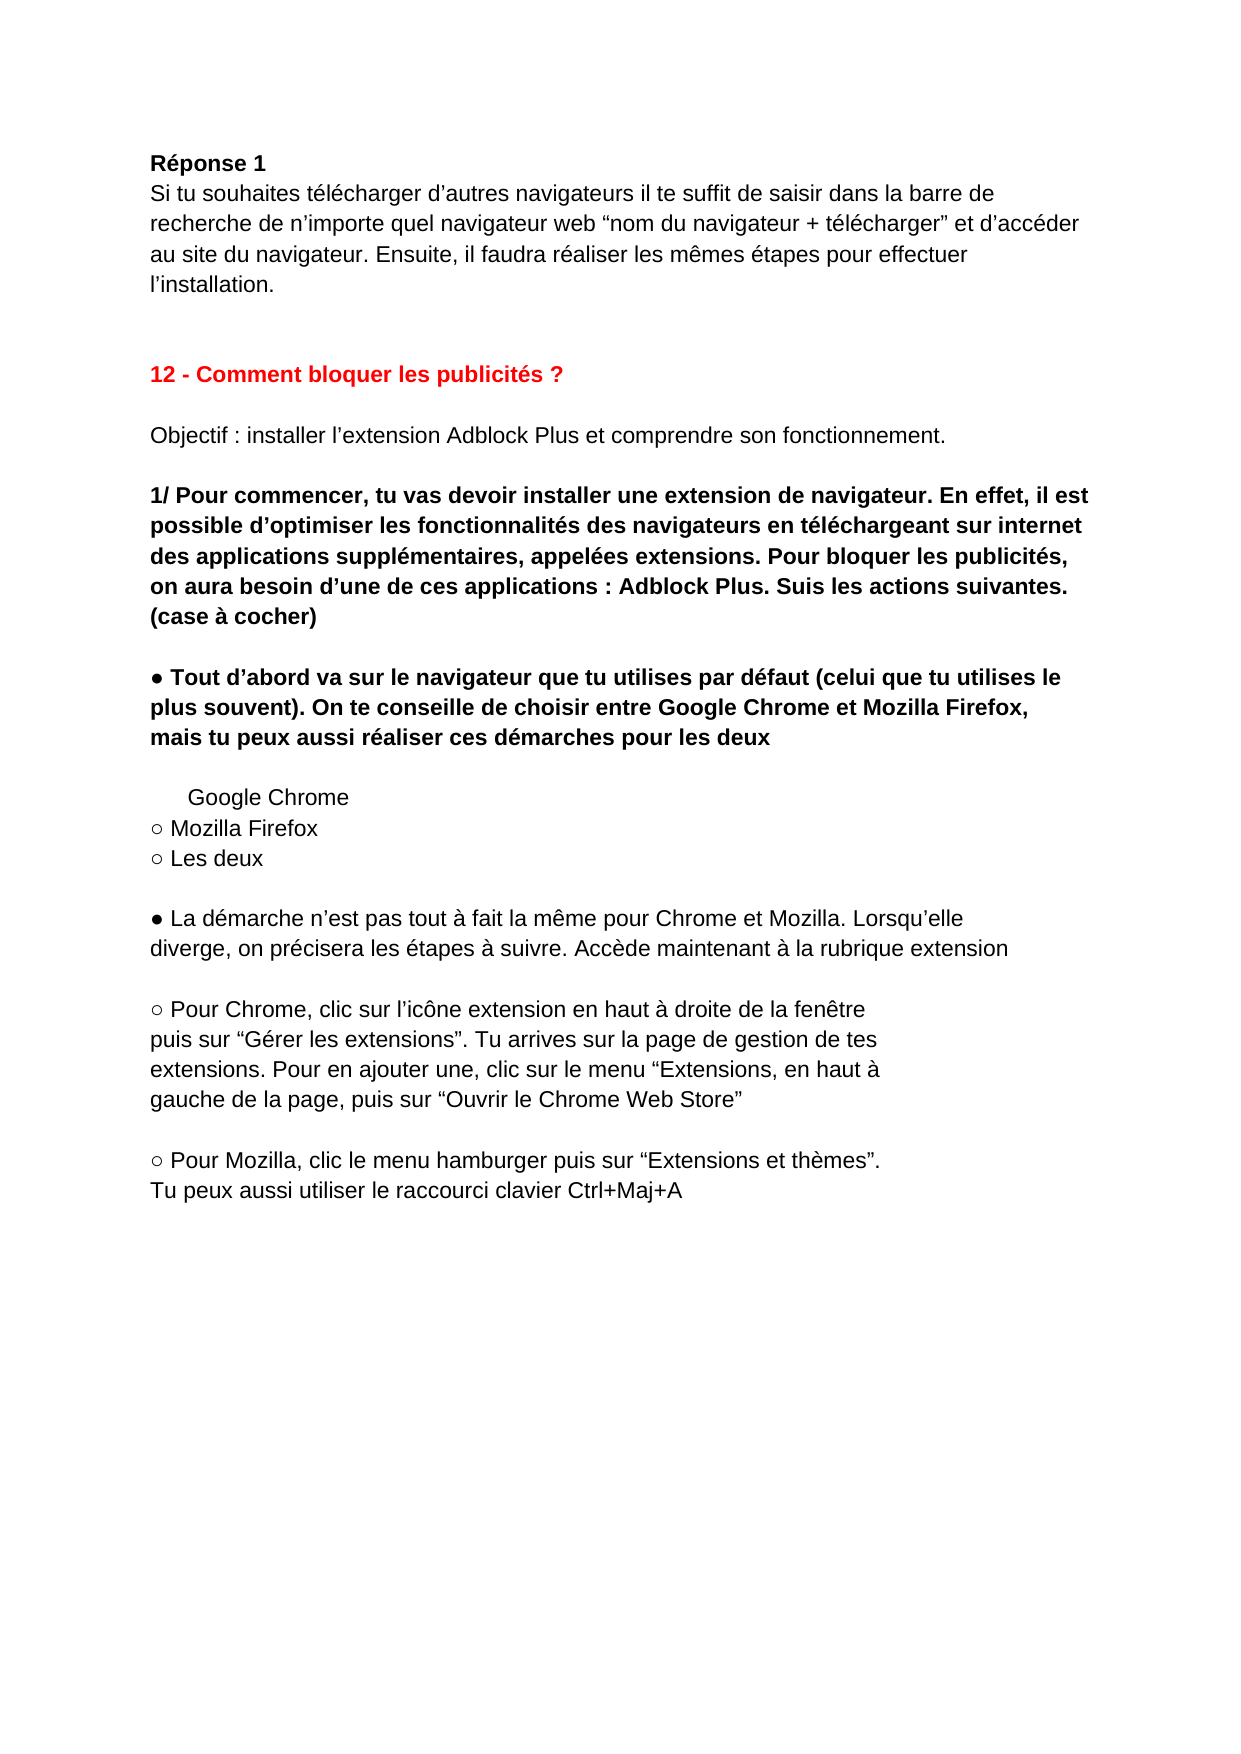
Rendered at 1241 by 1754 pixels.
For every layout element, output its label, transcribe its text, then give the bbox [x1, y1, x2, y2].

text l’installation. [150, 271, 1090, 297]
text mais tu peux aussi réaliser ces démarches pour les deux [150, 724, 1090, 750]
text plus souvent). On te conseille de choisir entre Google Chrome et Mozilla Firefox, [150, 694, 1090, 720]
text on aura besoin d’une de ces applications : Adblock Plus. Suis les actions suivantes. [150, 573, 1090, 599]
text Si tu souhaites télécharger d’autres navigateurs il te suffit de saisir dans la barre de [150, 180, 1090, 207]
text recherche de n’importe quel navigateur web “nom du navigateur + télécharger” et d’accéder [150, 210, 1090, 237]
text au site du navigateur. Ensuite, il faudra réaliser les mêmes étapes pour effectuer [150, 241, 1090, 267]
text Réponse 1 [150, 150, 1090, 176]
text des applications supplémentaires, appelées extensions. Pour bloquer les publicités, [150, 543, 1090, 569]
text gauche de la page, puis sur “Ouvrir le Chrome Web Store” [150, 1086, 1090, 1113]
text possible d’optimiser les fonctionnalités des navigateurs en téléchargeant sur internet [150, 512, 1090, 539]
text 1/ Pour commencer, tu vas devoir installer une extension de navigateur. En effet, il est [150, 482, 1090, 509]
text Objectif : installer l’extension Adblock Plus et comprendre son fonctionnement. [150, 422, 1090, 448]
text ○ Pour Chrome, clic sur l’icône extension en haut à droite de la fenêtre [150, 996, 1090, 1022]
text Tu peux aussi utiliser le raccourci clavier Ctrl+Maj+A [150, 1177, 1090, 1203]
text ○ Les deux [150, 845, 1090, 871]
text ● Tout d’abord va sur le navigateur que tu utilises par défaut (celui que tu utilises le [150, 663, 1090, 690]
text diverge, on précisera les étapes à suivre. Accède maintenant à la rubrique extension [150, 935, 1090, 962]
text extensions. Pour en ajouter une, clic sur le menu “Extensions, en haut à [150, 1056, 1090, 1083]
text ● La démarche n’est pas tout à fait la même pour Chrome et Mozilla. Lorsqu’elle [150, 905, 1090, 932]
list Google Chrome [187, 784, 1090, 811]
text (case à cocher) [150, 603, 1090, 629]
text ○ Pour Mozilla, clic le menu hamburger puis sur “Extensions et thèmes”. [150, 1147, 1090, 1173]
text 12 - Comment bloquer les publicités ? [150, 361, 1090, 388]
text puis sur “Gérer les extensions”. Tu arrives sur la page de gestion de tes [150, 1026, 1090, 1052]
text ○ Mozilla Firefox [150, 814, 1090, 841]
